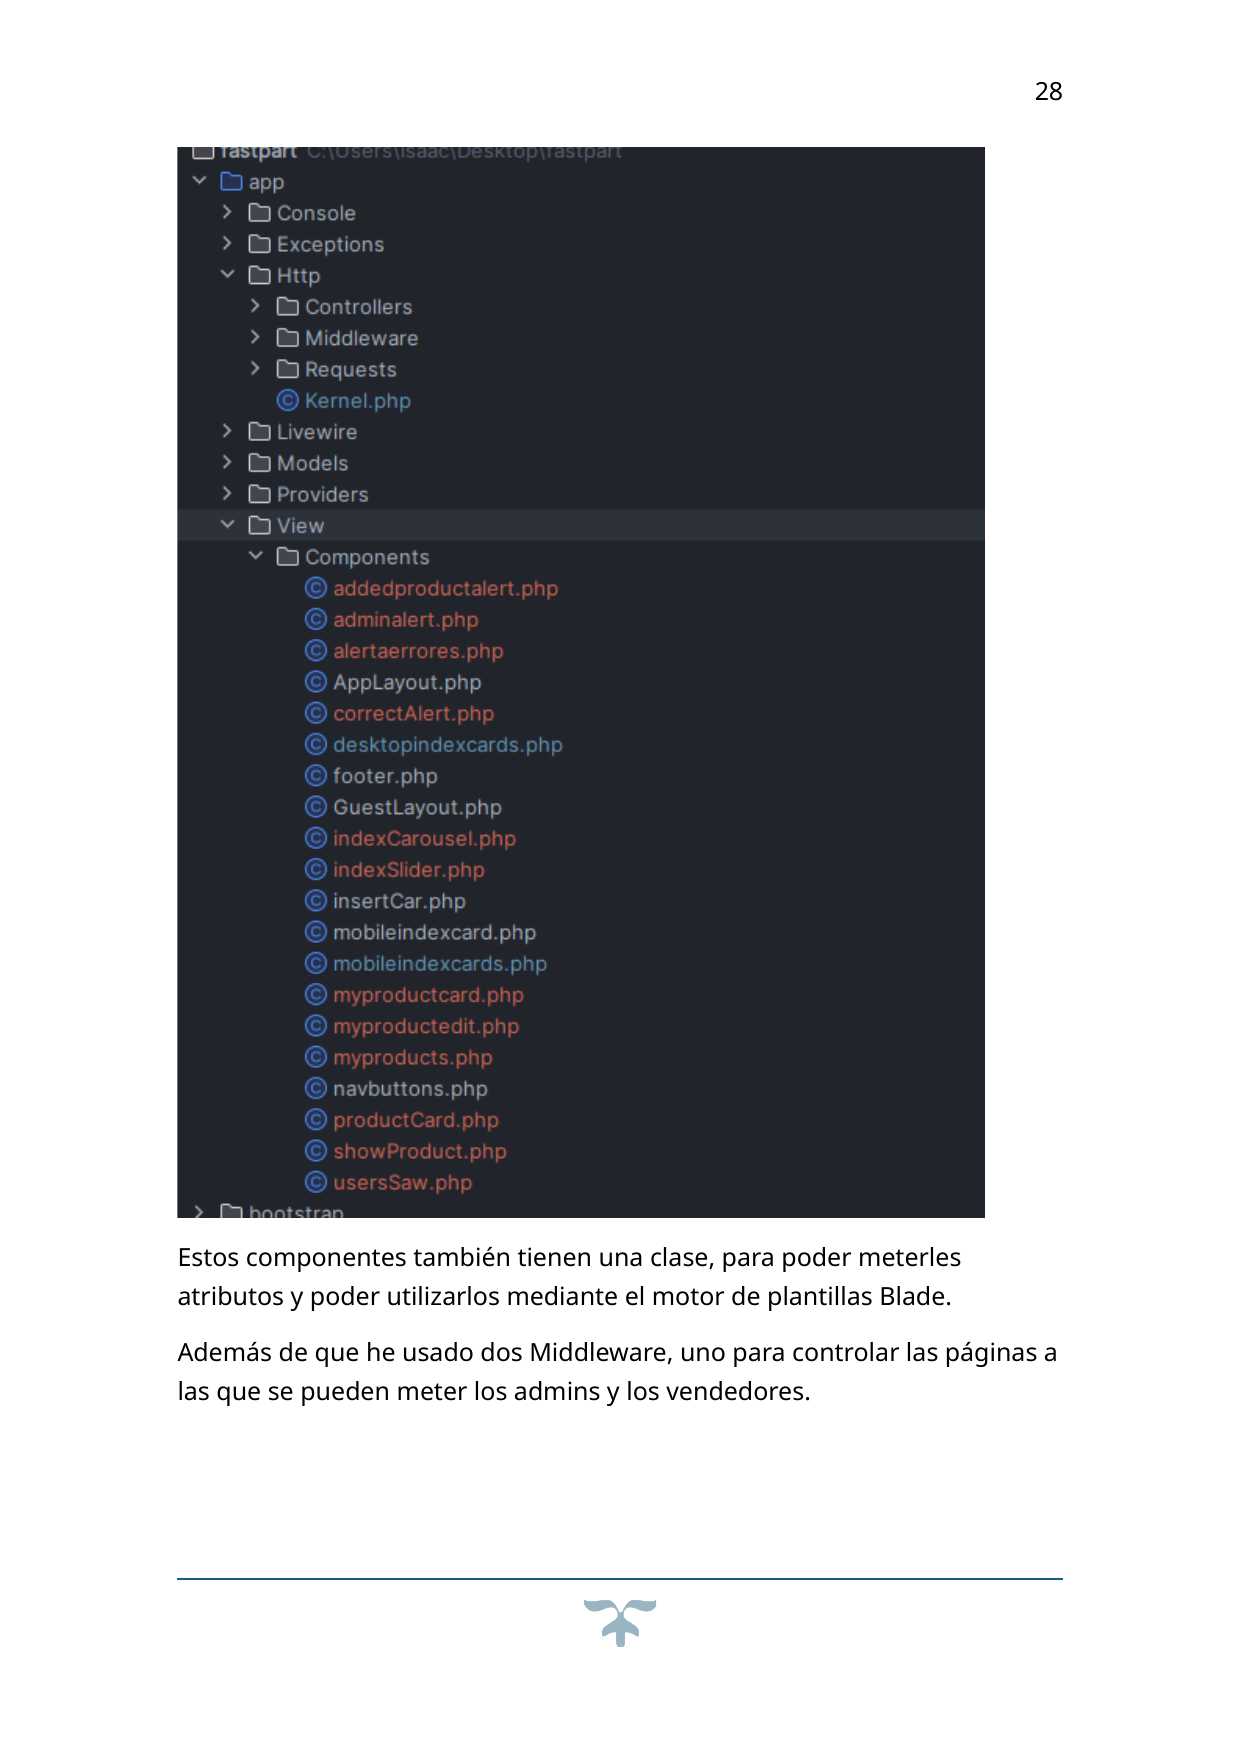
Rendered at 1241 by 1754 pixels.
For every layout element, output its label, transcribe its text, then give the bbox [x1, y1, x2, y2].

picture [177, 147, 985, 1218]
text Además de que he usado dos Middleware, uno para controlar las páginas a las que se pueden meter los admins y los vendedores. [177, 1335, 1063, 1408]
text Estos componentes también tienen una clase, para poder meterles atributos y poder utilizarlos mediante el motor de plantillas Blade. [177, 1240, 1063, 1313]
